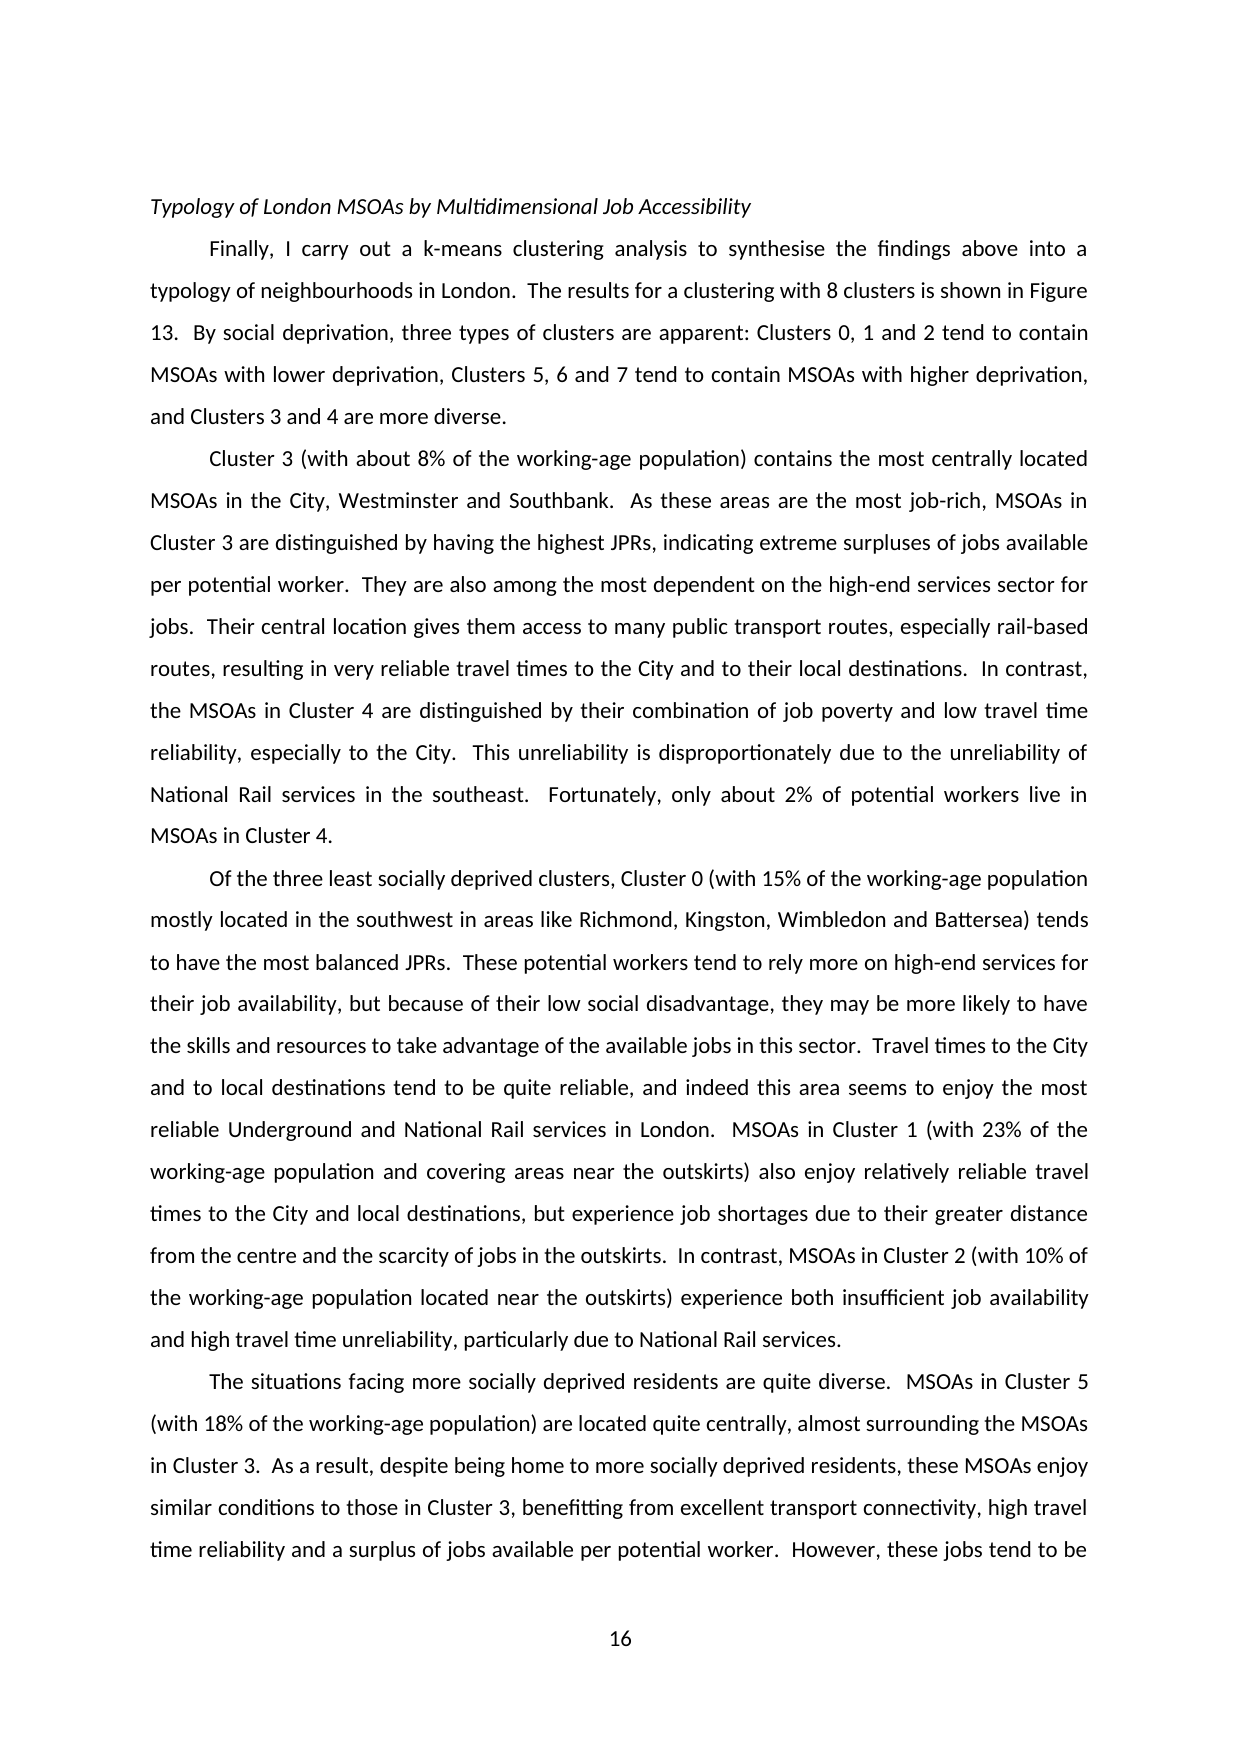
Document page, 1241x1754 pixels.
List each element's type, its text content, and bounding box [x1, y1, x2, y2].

text Cluster 3 (with about 8% of the working-age population) contains the most centrally located MSOAs in the City, Westminster and Southbank. As these areas are the most job-rich, MSOAs in Cluster 3 are distinguished by having the highest JPRs, indicating extreme surpluses of jobs available per potential worker. They are also among the most dependent on the high-end services sector for jobs. Their central location gives them access to many public transport routes, especially rail-based routes, resulting in very reliable travel times to the City and to their local destinations. In contrast, the MSOAs in Cluster 4 are distinguished by their combination of job poverty and low travel time reliability, especially to the City. This unreliability is disproportionately due to the unreliability of National Rail services in the southeast. Fortunately, only about 2% of potential workers live in MSOAs in Cluster 4. [150, 444, 1090, 850]
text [150, 1367, 1090, 1563]
text Of the three least socially deprived clusters, Cluster 0 (with 15% of the working-age population mostly located in the southwest in areas like Richmond, Kingston, Wimbledon and Battersea) tends to have the most balanced JPRs. These potential workers tend to rely more on high-end services for their job availability, but because of their low social disadvantage, they may be more likely to have the skills and resources to take advantage of the available jobs in this sector. Travel times to the City and to local destinations tend to be quite reliable, and indeed this area seems to enjoy the most reliable Underground and National Rail services in London. MSOAs in Cluster 1 (with 23% of the working-age population and covering areas near the outskirts) also enjoy relatively reliable travel times to the City and local destinations, but experience job shortages due to their greater distance from the centre and the scarcity of jobs in the outskirts. In contrast, MSOAs in Cluster 2 (with 10% of the working-age population located near the outskirts) experience both insufficient job availability and high travel time unreliability, particularly due to National Rail services. [150, 864, 1090, 1353]
text Typology of London MSOAs by Multidimensional Job Accessibility [150, 192, 1090, 220]
text Finally, I carry out a k-means clustering analysis to synthesise the findings above into a typology of neighbourhoods in London. The results for a clustering with 8 clusters is shown in Figure 13. By social deprivation, three types of clusters are apparent: Clusters 0, 1 and 2 tend to contain MSOAs with lower deprivation, Clusters 5, 6 and 7 tend to contain MSOAs with higher deprivation, and Clusters 3 and 4 are more diverse. [150, 234, 1090, 430]
